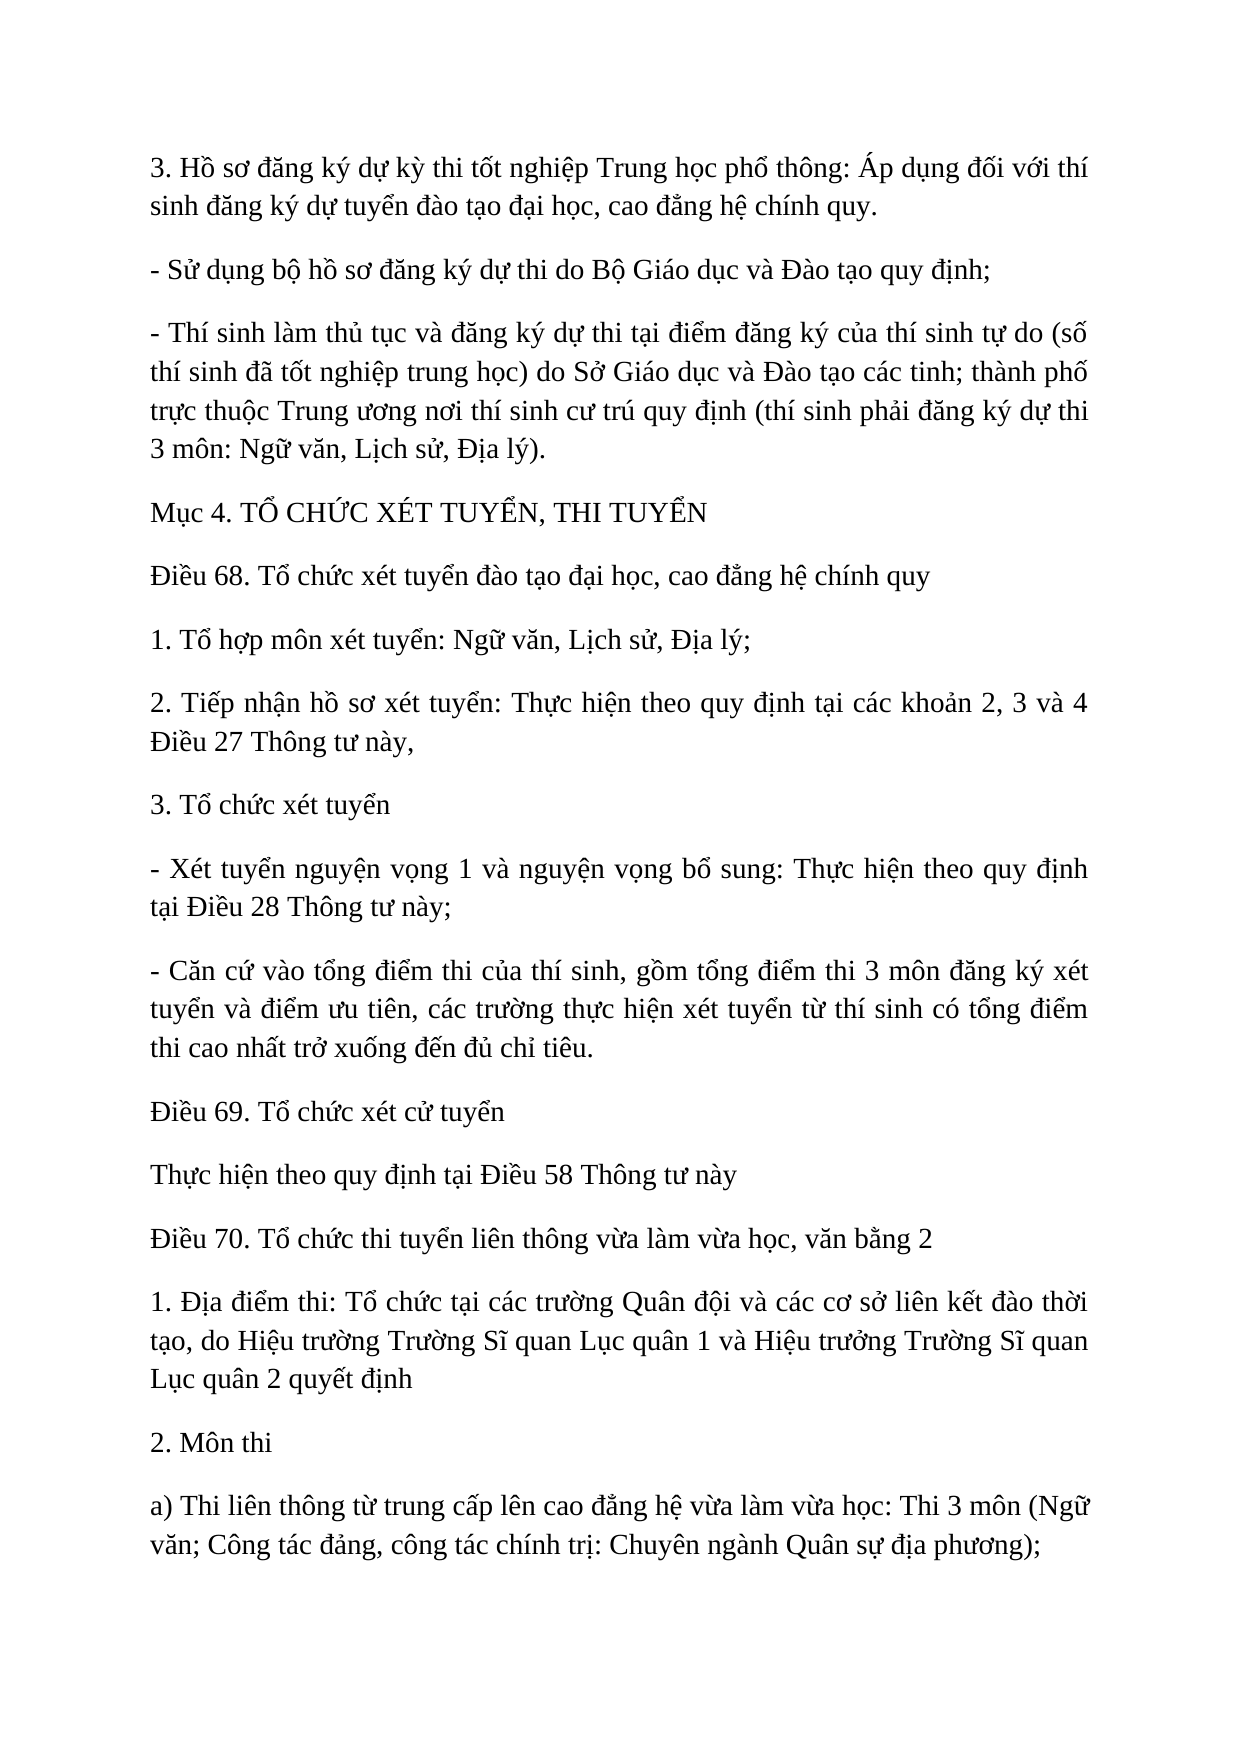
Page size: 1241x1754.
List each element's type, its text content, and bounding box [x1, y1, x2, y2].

text - Căn cứ vào tổng điểm thi của thí sinh, gồm tổng điểm thi 3 môn đăng ký xét tuyển và điểm ưu tiên, các trường thực hiện xét tuyển từ thí sinh có tổng điểm thi cao nhất trở xuống đến đủ chỉ tiêu. [150, 953, 1090, 1064]
text 3. Tổ chức xét tuyển [150, 787, 1090, 821]
text Thực hiện theo quy định tại Điều 58 Thông tư này [150, 1157, 1090, 1191]
text - Thí sinh làm thủ tục và đăng ký dự thi tại điểm đăng ký của thí sinh tự do (số thí sinh đã tốt nghiệp trung học) do Sở Giáo dục và Đào tạo các tinh; thành phố trực thuộc Trung ương nơi thí sinh cư trú quy định (thí sinh phải đăng ký dự thi 3 môn: Ngữ văn, Lịch sử, Địa lý). [150, 316, 1090, 465]
text 3. Hồ sơ đăng ký dự kỳ thi tốt nghiệp Trung học phổ thông: Áp dụng đối với thí sinh đăng ký dự tuyển đào tạo đại học, cao đẳng hệ chính quy. [150, 150, 1090, 222]
text 2. Tiếp nhận hồ sơ xét tuyển: Thực hiện theo quy định tại các khoản 2, 3 và 4 Điều 27 Thông tư này, [150, 685, 1090, 757]
text 1. Tổ hợp môn xét tuyển: Ngữ văn, Lịch sử, Địa lý; [150, 622, 1090, 655]
text Mục 4. TỔ CHỨC XÉT TUYỂN, THI TUYỂN [150, 495, 1090, 528]
text a) Thi liên thông từ trung cấp lên cao đẳng hệ vừa làm vừa học: Thi 3 môn (Ngữ văn; Công tác đảng, công tác chính trị: Chuyên ngành Quân sự địa phương); [150, 1488, 1090, 1561]
text - Sử dụng bộ hồ sơ đăng ký dự thi do Bộ Giáo dục và Đào tạo quy định; [150, 252, 1090, 286]
text Điều 70. Tổ chức thi tuyển liên thông vừa làm vừa học, văn bằng 2 [150, 1221, 1090, 1254]
text Điều 69. Tổ chức xét cử tuyển [150, 1094, 1090, 1127]
text Điều 68. Tổ chức xét tuyển đào tạo đại học, cao đẳng hệ chính quy [150, 558, 1090, 592]
text - Xét tuyển nguyện vọng 1 và nguyện vọng bổ sung: Thực hiện theo quy định tại Điều 28 Thông tư này; [150, 851, 1090, 923]
text 1. Địa điểm thi: Tổ chức tại các trường Quân đội và các cơ sở liên kết đào thời tạo, do Hiệu trường Trường Sĩ quan Lục quân 1 và Hiệu trưởng Trường Sĩ quan Lục quân 2 quyết định [150, 1284, 1090, 1395]
text 2. Môn thi [150, 1425, 1090, 1458]
